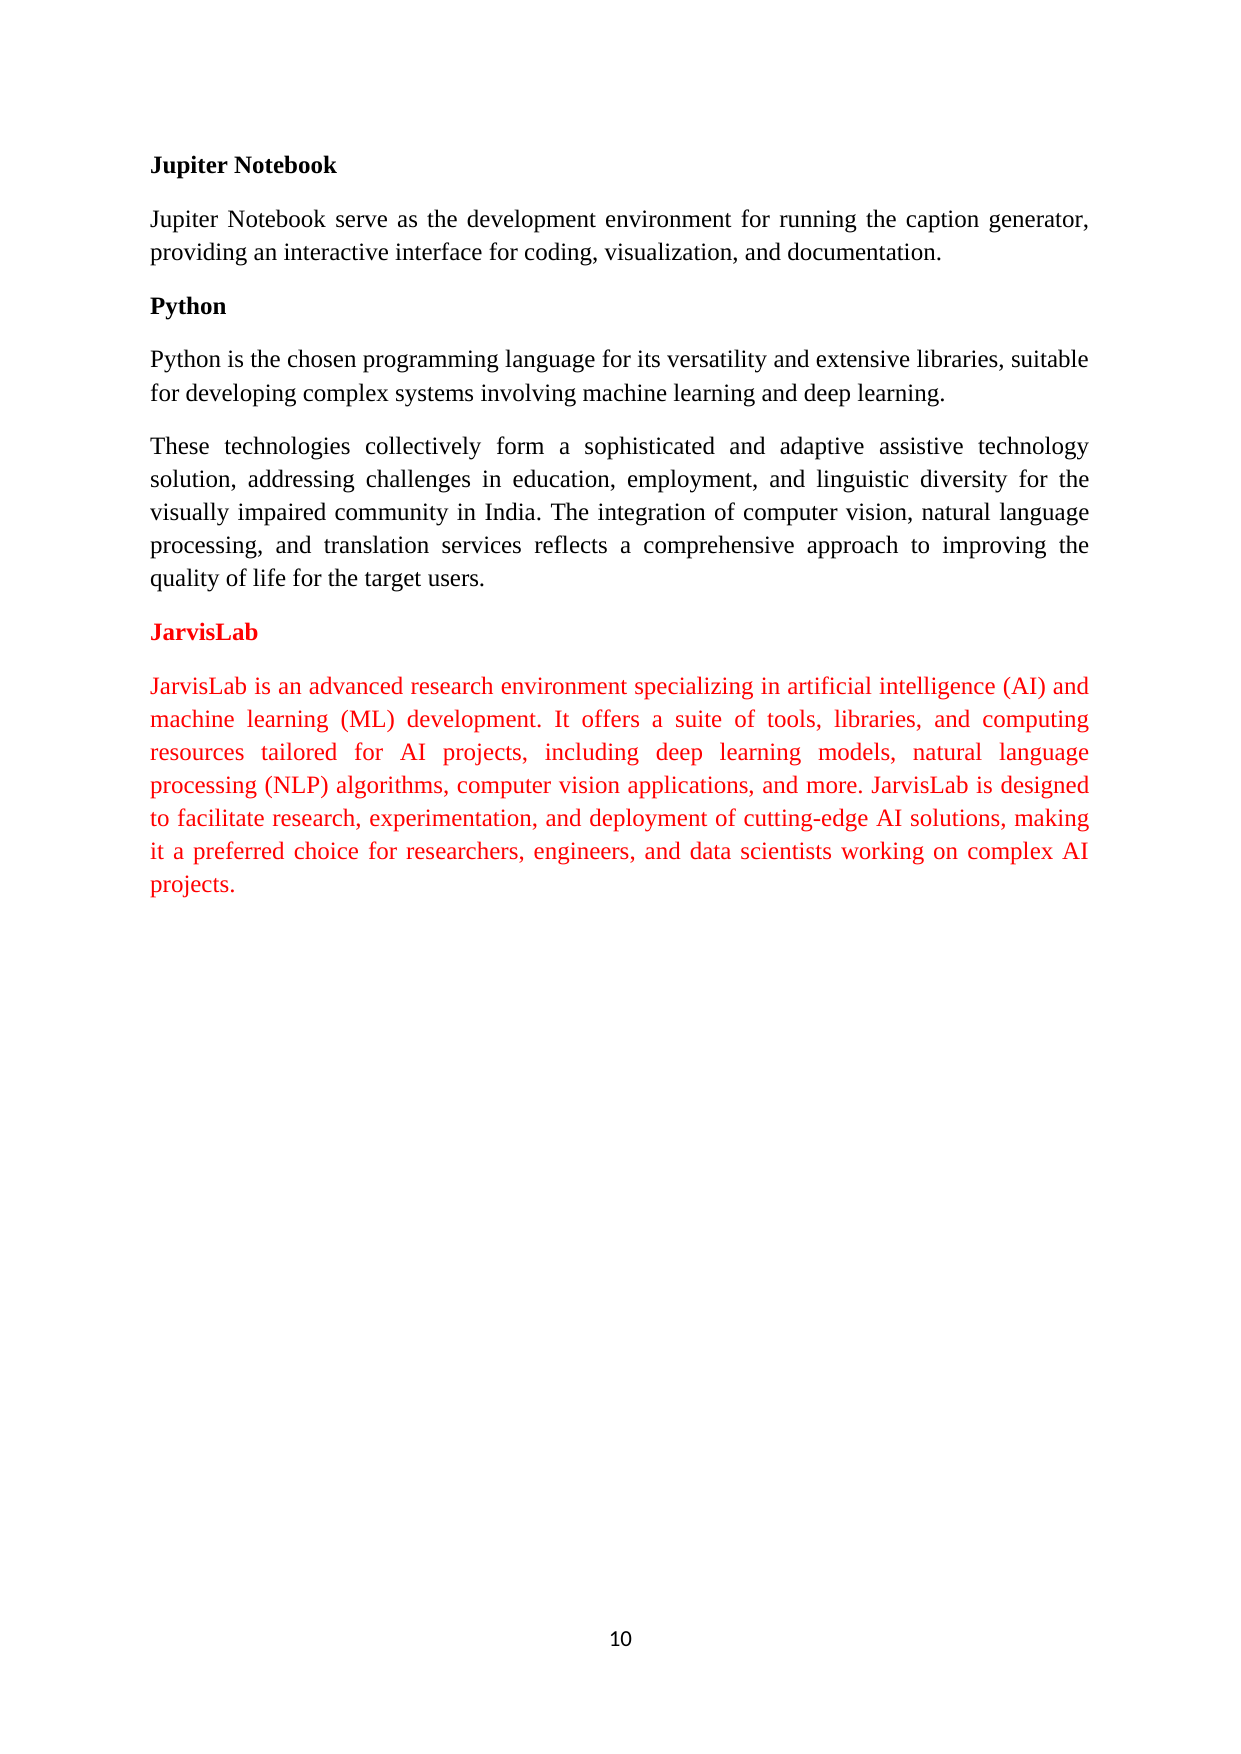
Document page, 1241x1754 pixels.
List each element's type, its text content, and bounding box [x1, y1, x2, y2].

text JarvisLab is an advanced research environment specializing in artificial intelligence (AI) and machine learning (ML) development. It offers a suite of tools, libraries, and computing resources tailored for AI projects, including deep learning models, natural language processing (NLP) algorithms, computer vision applications, and more. JarvisLab is designed to facilitate research, experimentation, and deployment of cutting-edge AI solutions, making it a preferred choice for researchers, engineers, and data scientists working on complex AI projects. [150, 671, 1090, 898]
text These technologies collectively form a sophisticated and adaptive assistive technology solution, addressing challenges in education, employment, and linguistic diversity for the visually impaired community in India. The integration of computer vision, natural language processing, and translation services reflects a comprehensive approach to improving the quality of life for the target users. [150, 431, 1090, 592]
text Jupiter Notebook [150, 150, 1090, 179]
text Python is the chosen programming language for its versatility and extensive libraries, suitable for developing complex systems involving machine learning and deep learning. [150, 344, 1090, 406]
text JarvisLab [150, 617, 1090, 646]
text Python [150, 291, 1090, 319]
text Jupiter Notebook serve as the development environment for running the caption generator, providing an interactive interface for coding, visualization, and documentation. [150, 204, 1090, 266]
